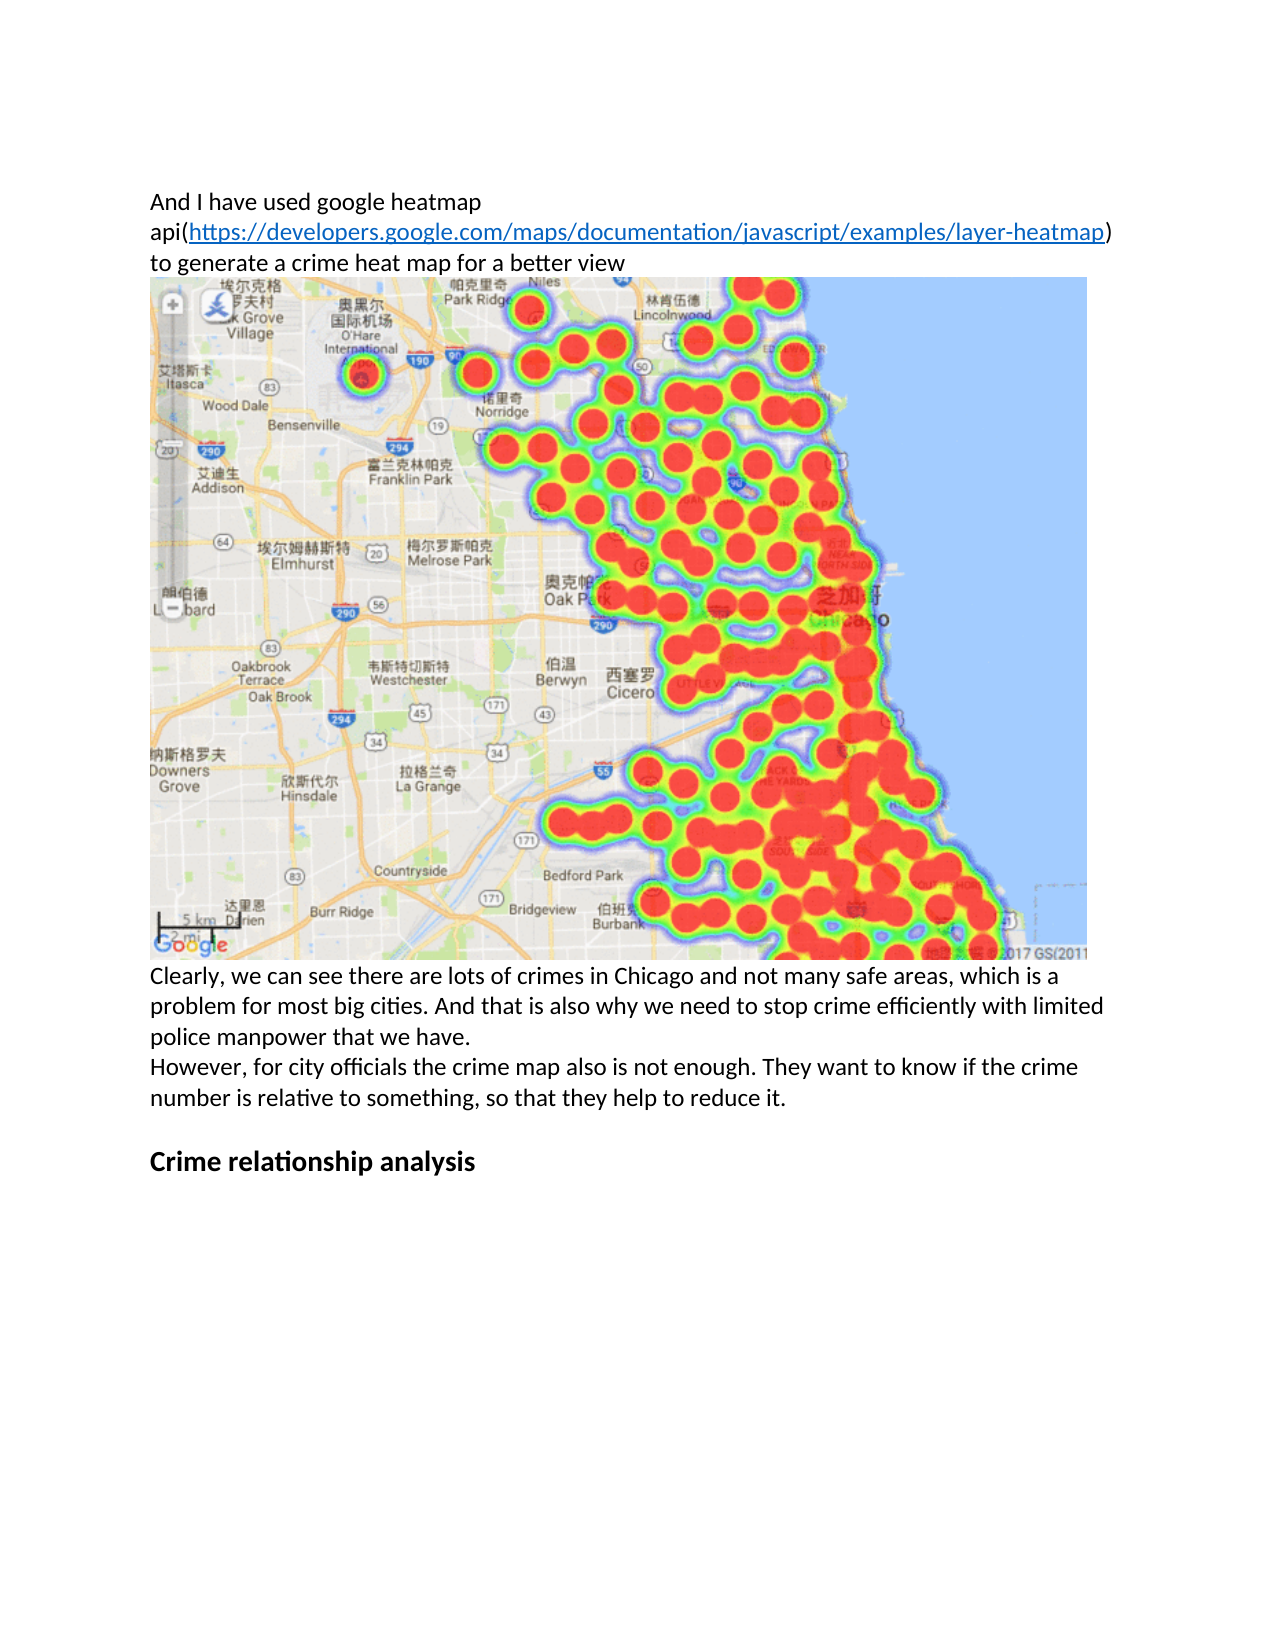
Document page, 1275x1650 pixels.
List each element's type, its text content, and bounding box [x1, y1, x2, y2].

text Crime relationship analysis [150, 1143, 1125, 1179]
picture [150, 277, 1087, 960]
text And I have used google heatmap api(https://developers.google.com/maps/documentation/javascript/examples/layer-heatmap) to generate a crime heat map for a better view [150, 186, 1125, 277]
text However, for city officials the crime map also is not enough. They want to know if the crime number is relative to something, so that they help to reduce it. [150, 1052, 1125, 1113]
text Clearly, we can see there are lots of crimes in Chicago and not many safe areas, which is a problem for most big cities. And that is also why we need to stop crime efficiently with limited police manpower that we have. [150, 960, 1125, 1052]
